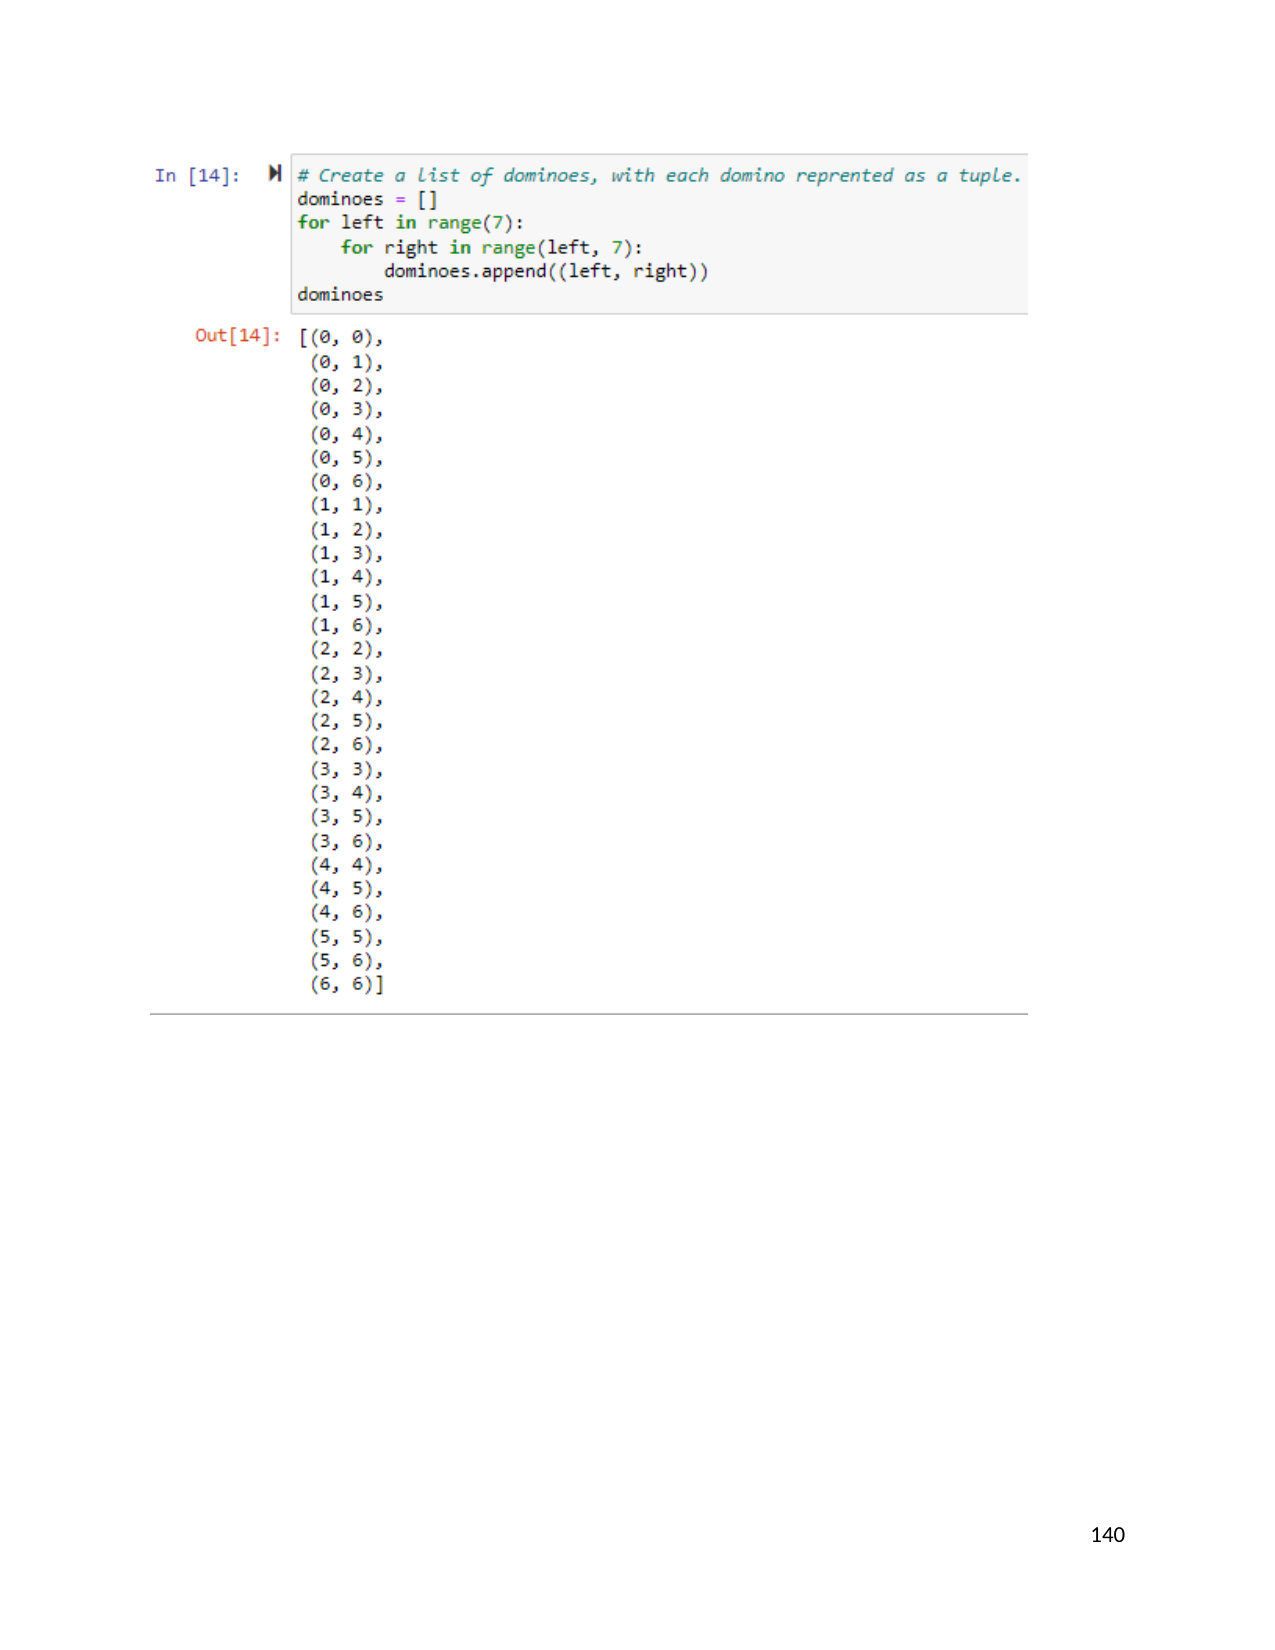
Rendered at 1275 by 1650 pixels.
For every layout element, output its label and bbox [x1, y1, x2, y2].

picture [150, 150, 1029, 1015]
